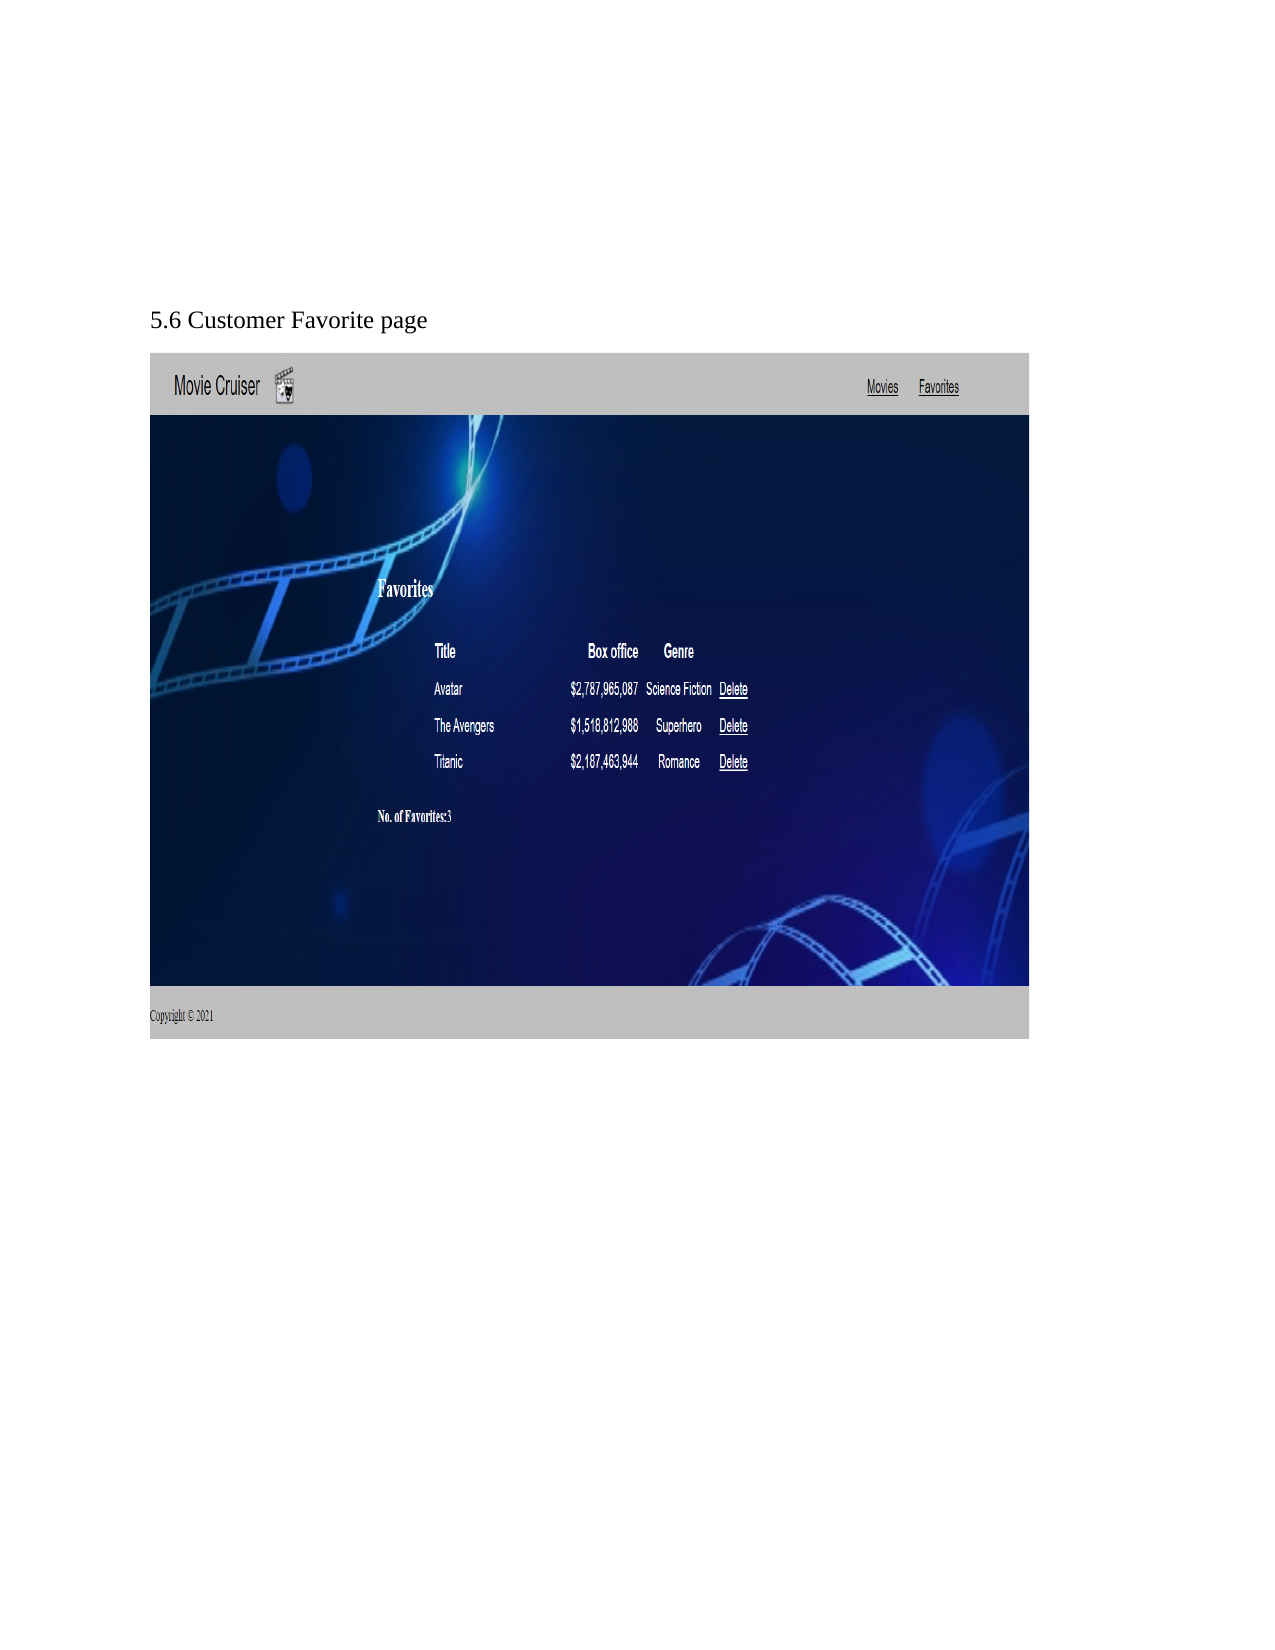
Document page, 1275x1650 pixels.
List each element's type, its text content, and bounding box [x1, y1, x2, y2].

list Customer Favorite page [150, 305, 1125, 334]
picture [150, 352, 1030, 1039]
